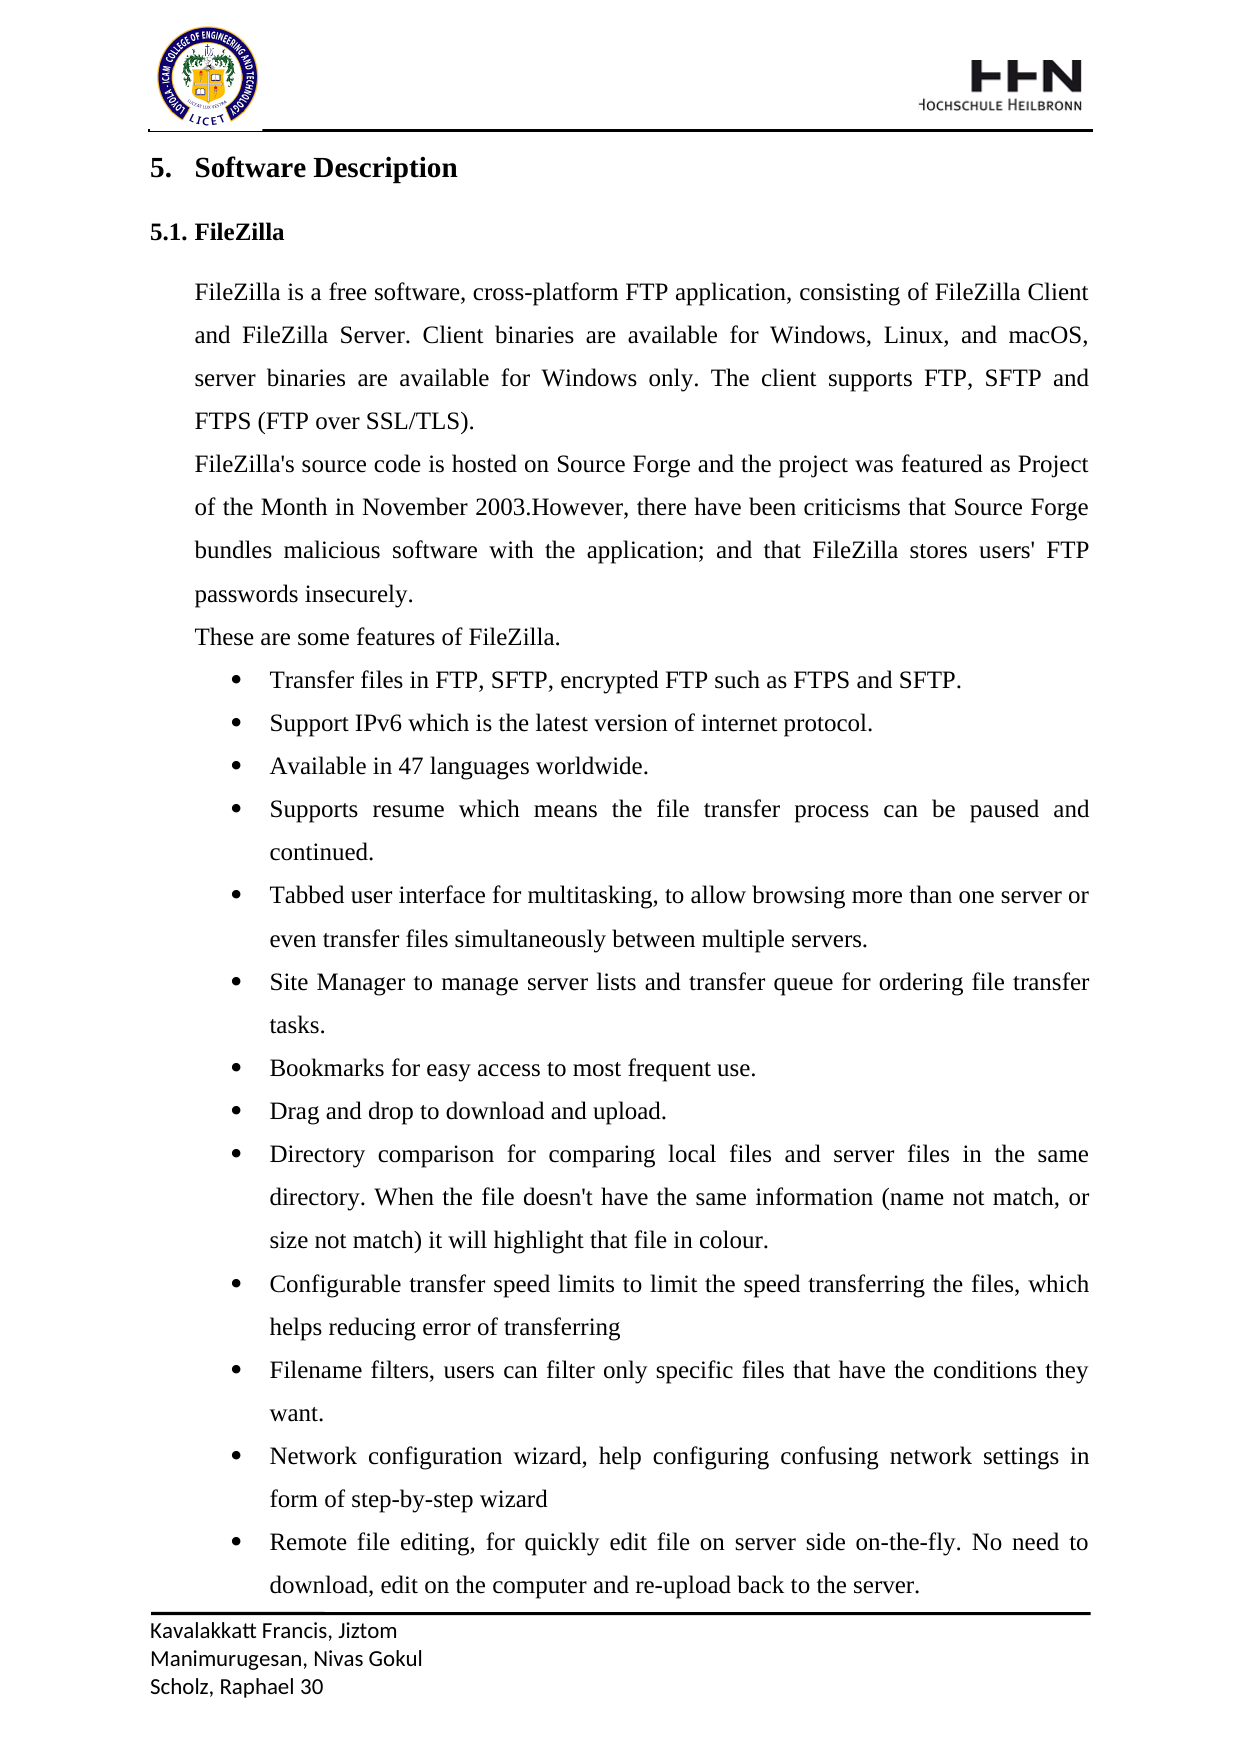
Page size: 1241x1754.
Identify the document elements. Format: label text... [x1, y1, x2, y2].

list Tabbed user interface for multitasking, to allow browsing more than one server or even transfer files simultaneously between multiple servers. [232, 881, 1090, 952]
list Supports resume which means the file transfer process can be paused and continued. [232, 794, 1090, 866]
list Drag and drop to download and upload. [232, 1096, 1090, 1125]
list Directory comparison for comparing local files and server files in the same directory. When the file doesn't have the same information (name not match, or size not match) it will highlight that file in colour. [232, 1139, 1090, 1254]
text These are some features of FileZilla. [194, 622, 1090, 651]
picture [150, 18, 263, 131]
list Support IPv6 which is the latest version of internet protocol. [232, 708, 1090, 737]
list Configurable transfer speed limits to limit the speed transferring the files, which helps reducing error of transferring [232, 1269, 1090, 1341]
list Filename filters, users can filter only specific files that have the conditions they want. [232, 1355, 1090, 1427]
text FileZilla is a free software, cross-platform FTP application, consisting of FileZilla Client and FileZilla Server. Client binaries are available for Windows, Linux, and macOS, server binaries are available for Windows only. The client supports FTP, SFTP and FTPS (FTP over SSL/TLS). [194, 277, 1090, 435]
subtitle FileZilla [150, 217, 1090, 246]
list Site Manager to manage server lists and transfer queue for ordering file transfer tasks. [232, 967, 1090, 1039]
text FileZilla's source code is hosted on Source Forge and the project was featured as Project of the Month in November 2003.However, there have been criticisms that Source Forge bundles malicious software with the application; and that FileZilla stores users' FTP passwords insecurely. [194, 449, 1090, 607]
list Bookmarks for easy access to most frequent use. [232, 1053, 1090, 1082]
list Transfer files in FTP, SFTP, encrypted FTP such as FTPS and SFTP. [232, 665, 1090, 694]
list Available in 47 languages worldwide. [232, 751, 1090, 780]
subtitle Software Description [150, 150, 1090, 183]
list Network configuration wizard, help configuring confusing network settings in form of step-by-step wizard [232, 1441, 1090, 1513]
picture [917, 60, 1083, 111]
list Remote file editing, for quickly edit file on server side on-the-fly. No need to download, edit on the computer and re-upload back to the server. [232, 1527, 1090, 1599]
